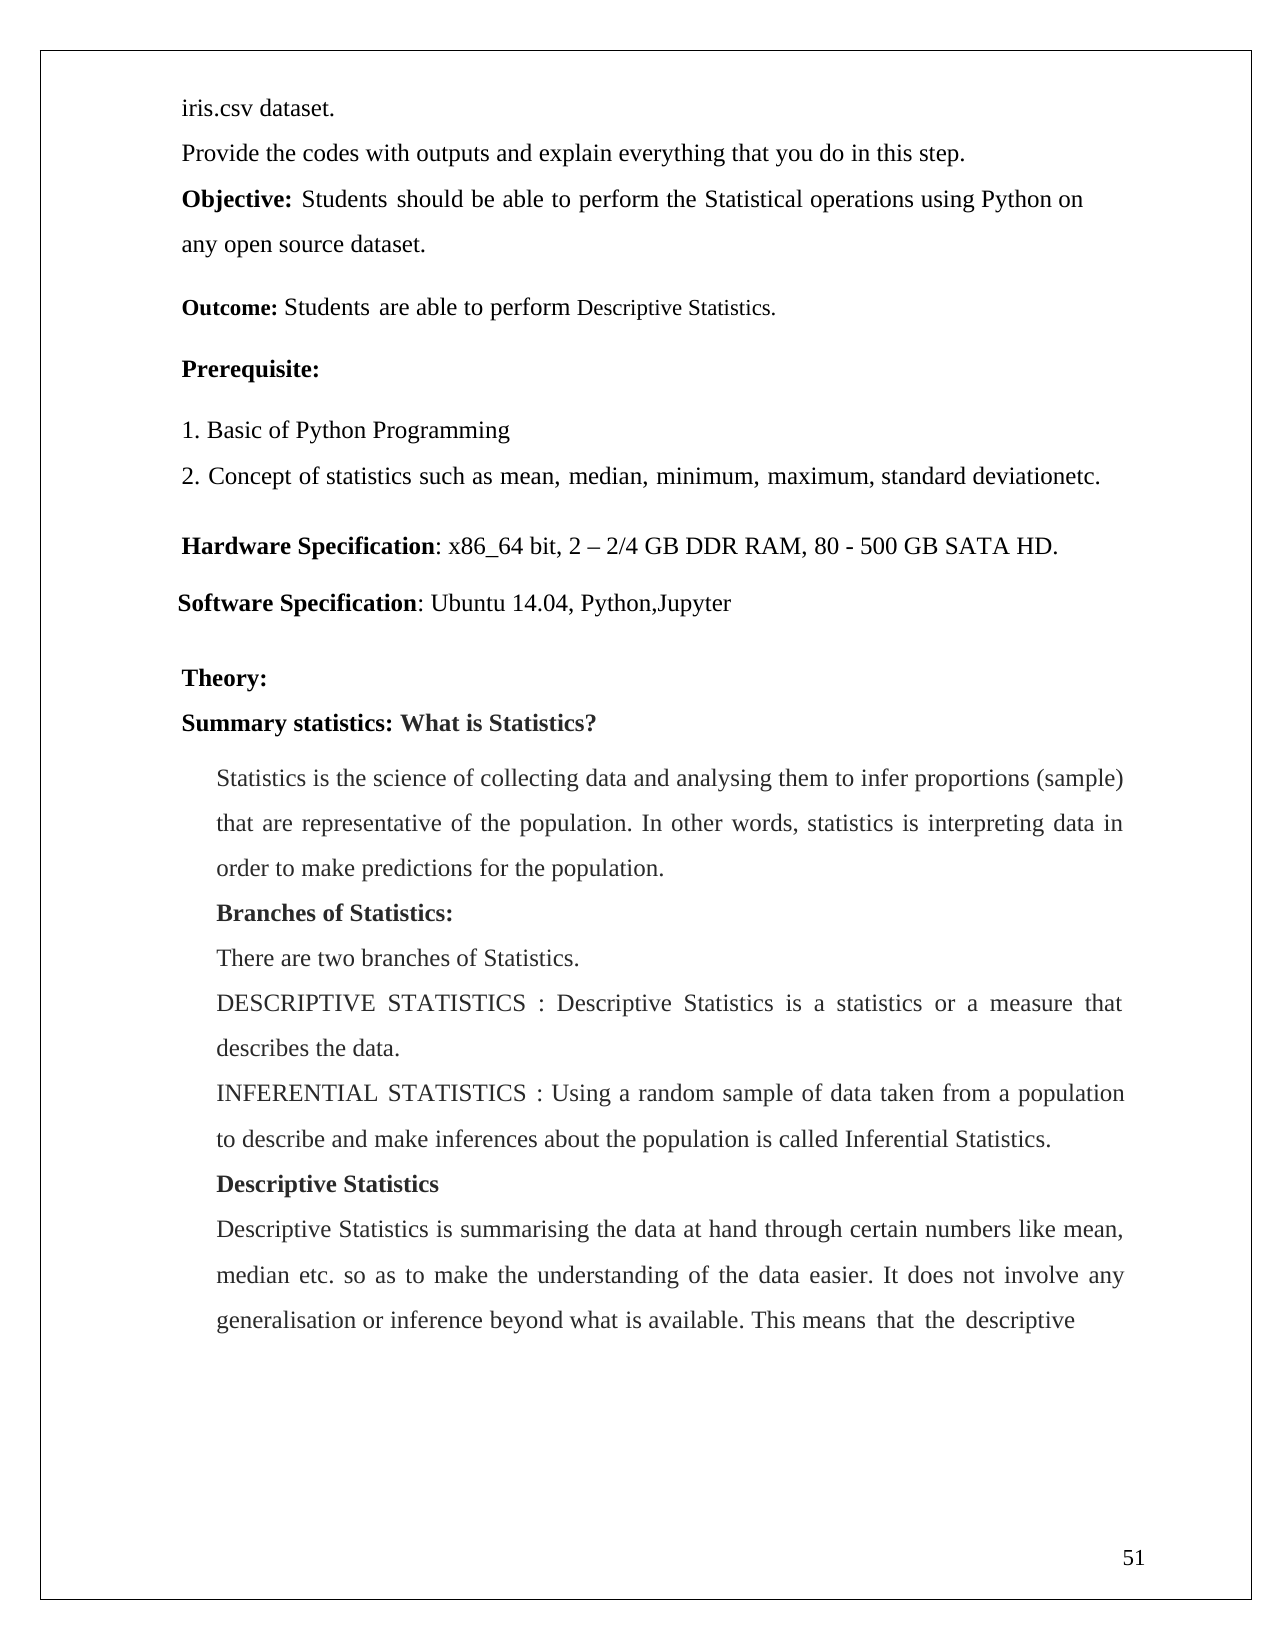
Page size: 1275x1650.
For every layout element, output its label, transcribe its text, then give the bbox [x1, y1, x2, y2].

text INFERENTIAL STATISTICS : Using a random sample of data taken from a population to describe and make inferences about the population is called Inferential Statistics. [216, 1078, 1126, 1153]
text Descriptive Statistics is summarising the data at hand through certain numbers like mean, median etc. so as to make the understanding of the data easier. It does not involve any generalisation or inference beyond what is available. This means that the descriptive [216, 1214, 1125, 1334]
text DESCRIPTIVE STATISTICS : Descriptive Statistics is a statistics or a measure that describes the data. [216, 988, 1124, 1062]
text Summary statistics: What is Statistics? [181, 708, 1251, 737]
text Software Specification: Ubuntu 14.04, Python,Jupyter [177, 588, 1251, 617]
text Outcome: Students are able to perform Descriptive Statistics. [181, 292, 1251, 320]
subtitle Prerequisite: [181, 354, 1251, 382]
text Objective: Students should be able to perform the Statistical operations using Python on any open source dataset. [181, 184, 1112, 258]
text Provide the codes with outputs and explain everything that you do in this step. [181, 138, 1251, 167]
subtitle Descriptive Statistics [216, 1169, 1251, 1198]
text iris.csv dataset. [181, 93, 1251, 122]
subtitle Theory: [181, 663, 1251, 692]
text Hardware Specification: x86_64 bit, 2 – 2/4 GB DDR RAM, 80 - 500 GB SATA HD. [181, 531, 1251, 560]
text Statistics is the science of collecting data and analysing them to infer proportions (sample) that are representative of the population. In other words, statistics is interpreting data in order to make predictions for the population. [216, 763, 1125, 881]
text There are two branches of Statistics. [216, 943, 1251, 972]
list Basic of Python Programming [181, 415, 1251, 444]
list Concept of statistics such as mean, median, minimum, maximum, standard deviationetc. [181, 461, 1251, 489]
subtitle Branches of Statistics: [216, 898, 1251, 927]
